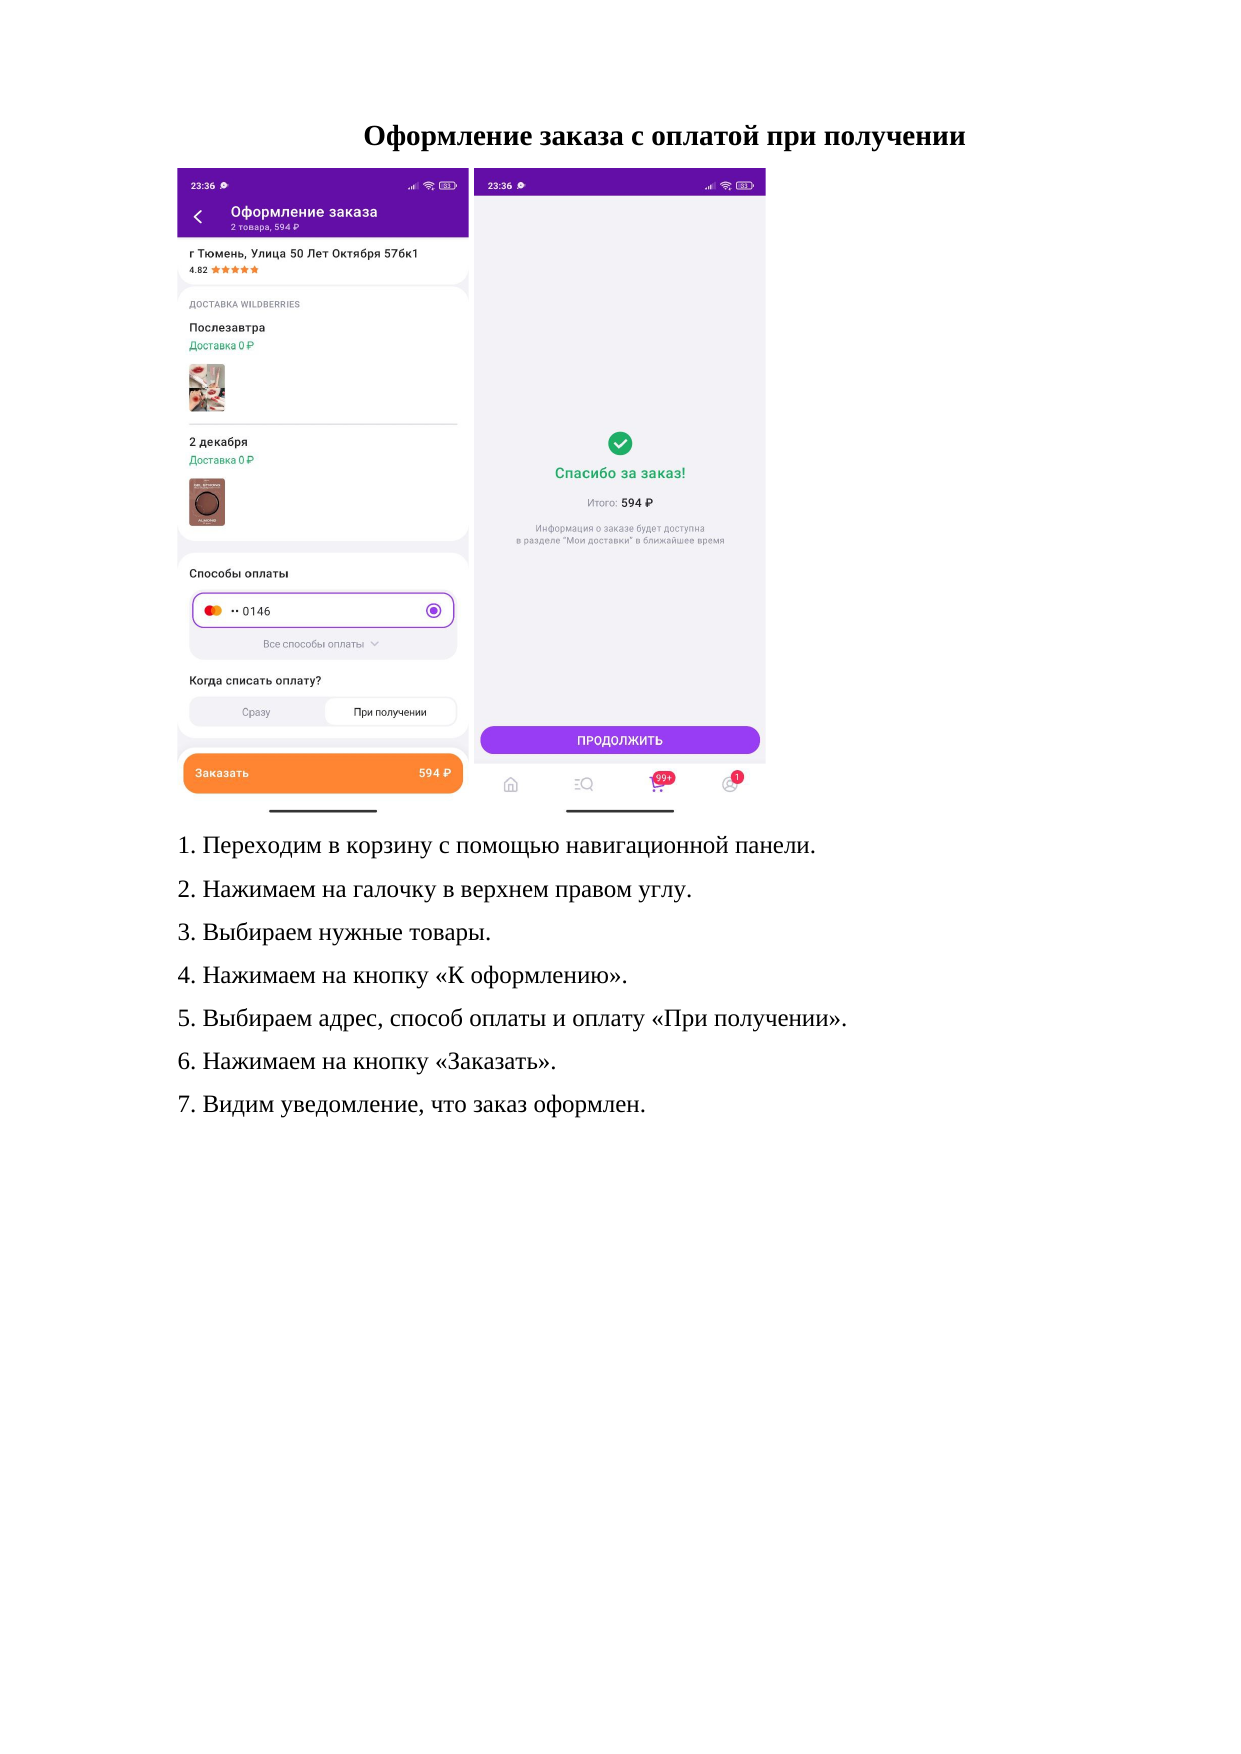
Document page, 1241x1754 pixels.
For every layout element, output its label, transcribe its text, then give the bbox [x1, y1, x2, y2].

text 5. Выбираем адрес, способ оплаты и оплату «При получении». [177, 1003, 1152, 1032]
text 6. Нажимаем на кнопку «Заказать». [177, 1046, 1152, 1075]
text 4. Нажимаем на кнопку «К оформлению». [177, 960, 1152, 989]
picture [474, 168, 766, 817]
picture [177, 168, 469, 817]
text Оформление заказа с оплатой при получении [177, 118, 1152, 152]
text 2. Нажимаем на галочку в верхнем правом углу. [177, 874, 1152, 902]
text 7. Видим уведомление, что заказ оформлен. [177, 1089, 1152, 1118]
text 3. Выбираем нужные товары. [177, 917, 1152, 946]
text 1. Переходим в корзину с помощью навигационной панели. [177, 831, 1152, 859]
